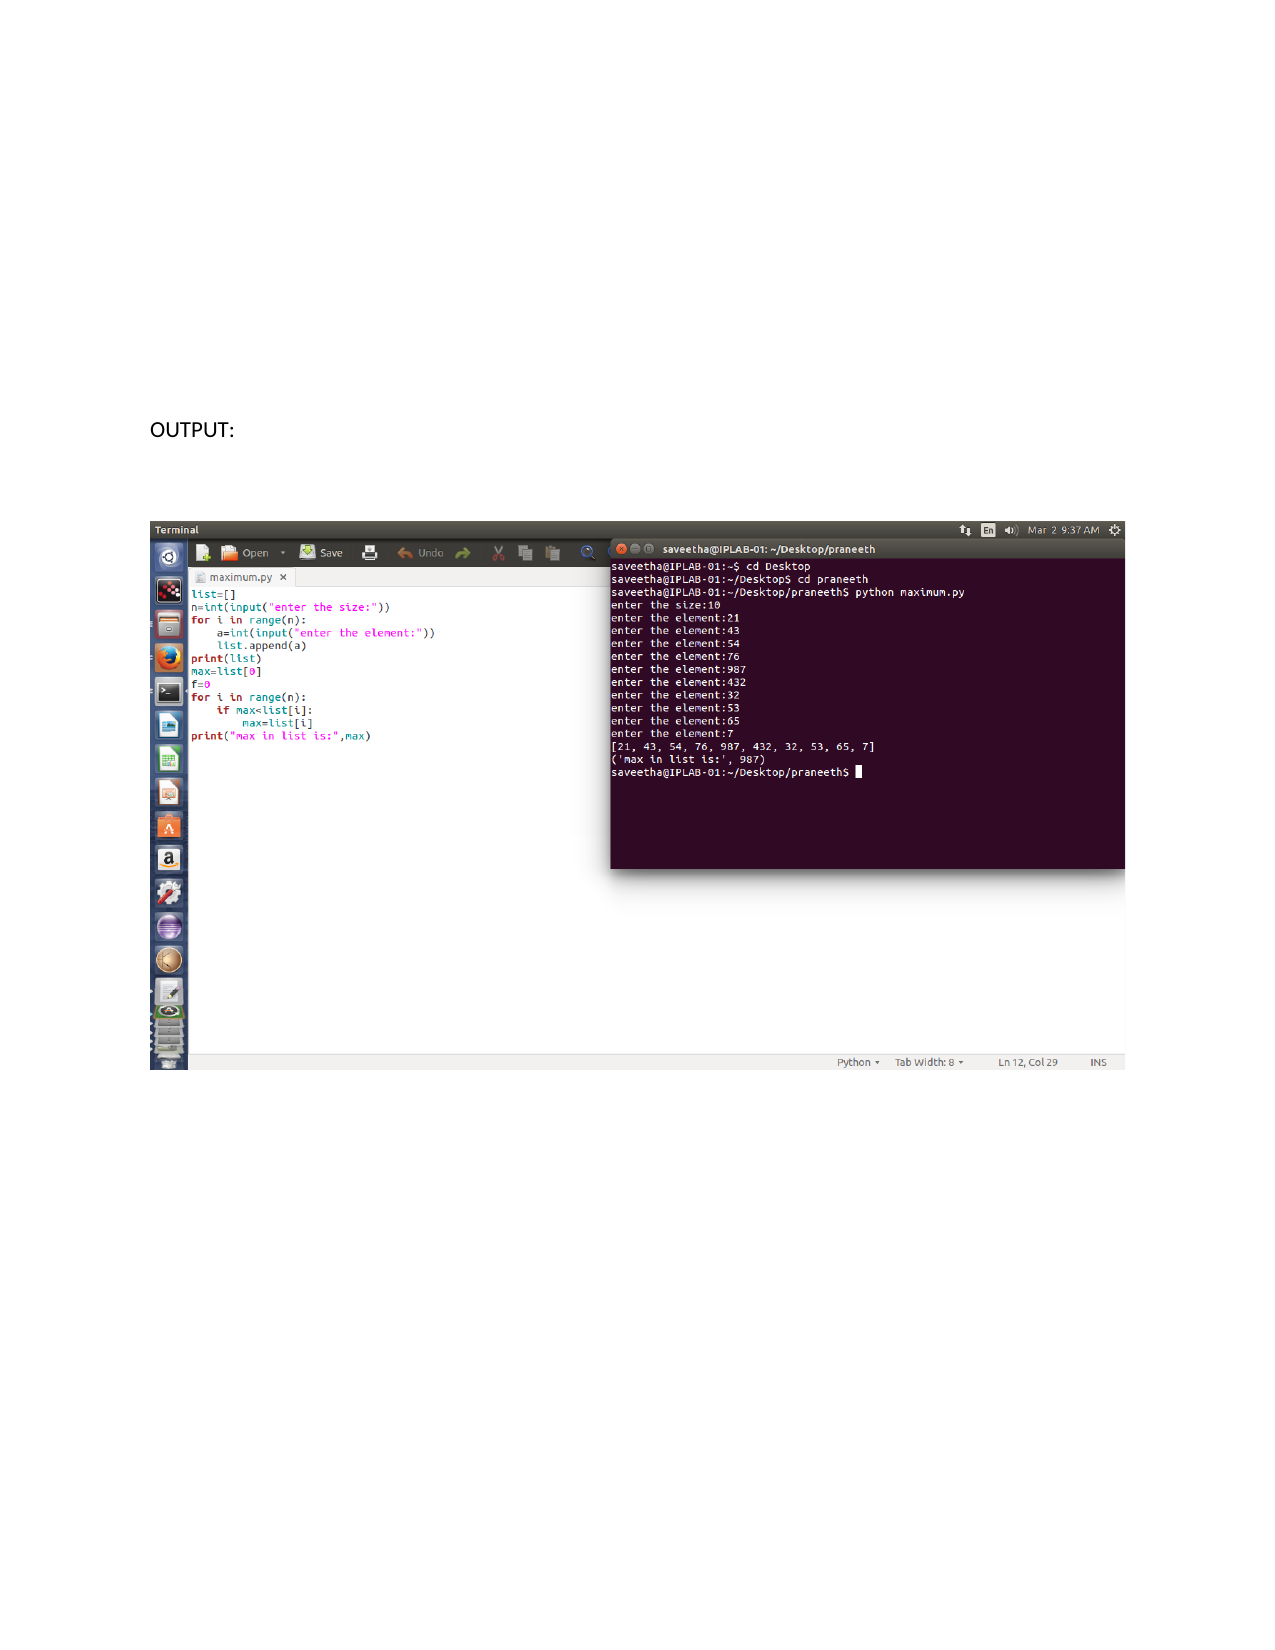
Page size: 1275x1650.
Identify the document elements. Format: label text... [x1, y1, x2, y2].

picture [150, 521, 1125, 1070]
text OUTPUT: [150, 415, 1125, 443]
